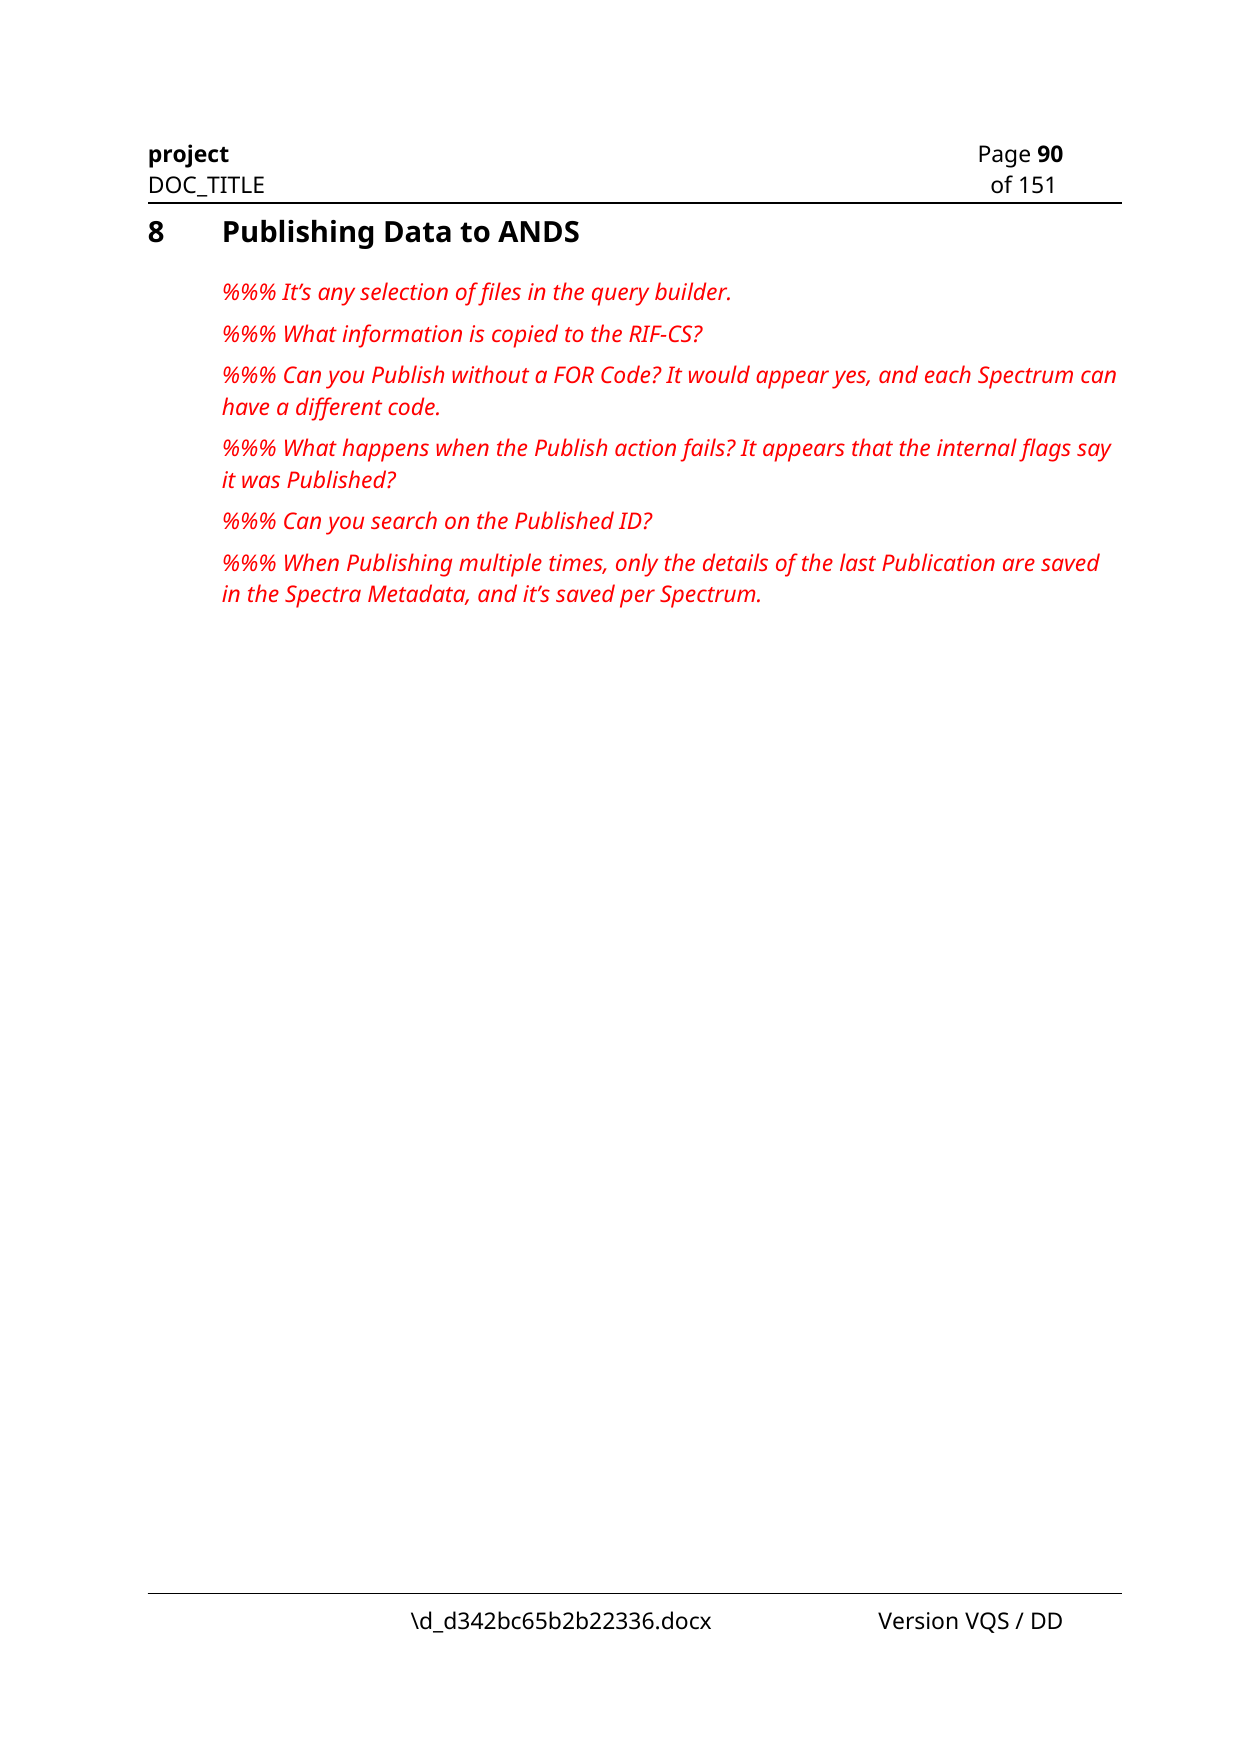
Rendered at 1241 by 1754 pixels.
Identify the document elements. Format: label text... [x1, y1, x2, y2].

text %%% It’s any selection of files in the query builder. [222, 276, 1122, 307]
text %%% What information is copied to the RIF-CS? [222, 318, 1122, 349]
text %%% Can you Publish without a FOR Code? It would appear yes, and each Spectrum can have a different code. [222, 359, 1122, 422]
text %%% When Publishing multiple times, only the details of the last Publication are saved in the Spectra Metadata, and it’s saved per Spectrum. [222, 547, 1122, 609]
subtitle Publishing Data to ANDS [148, 211, 1122, 251]
text %%% Can you search on the Published ID? [222, 505, 1122, 537]
text %%% What happens when the Publish action fails? It appears that the internal flags say it was Published? [222, 432, 1122, 495]
